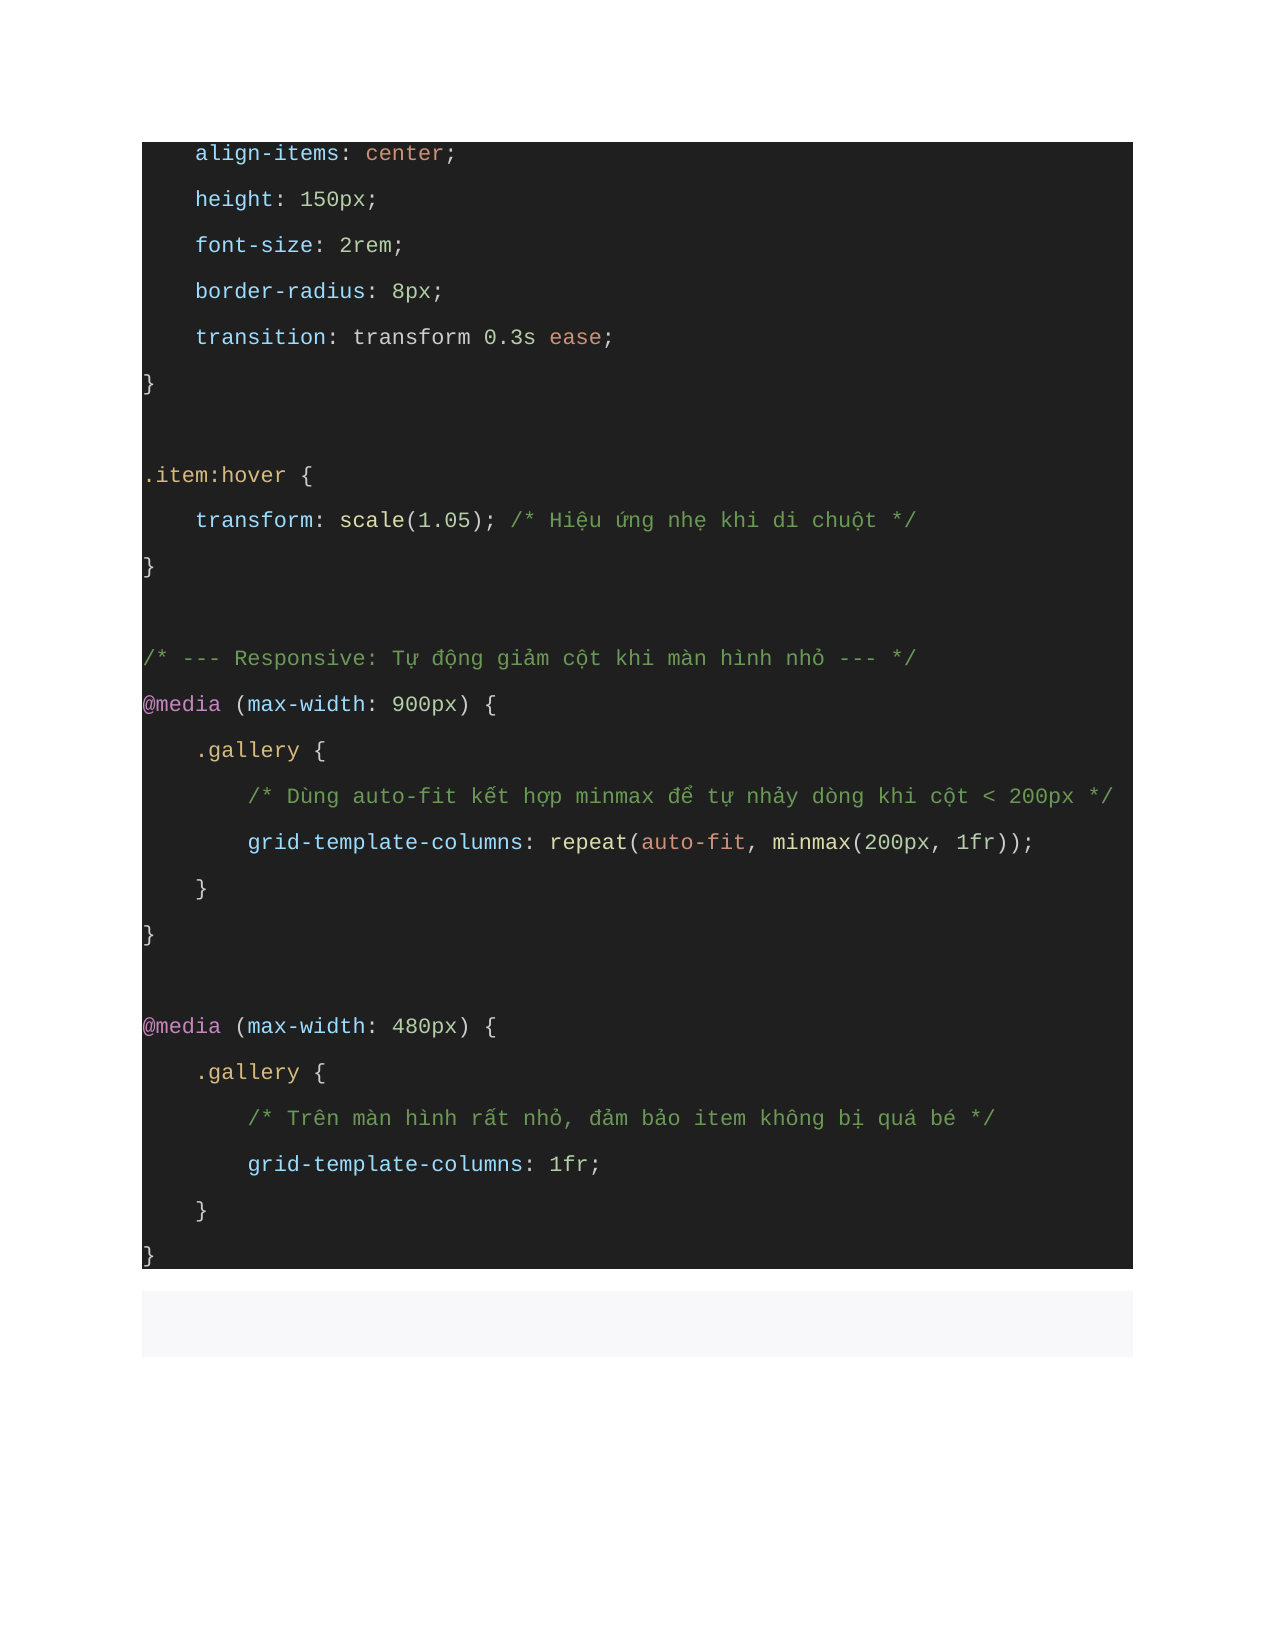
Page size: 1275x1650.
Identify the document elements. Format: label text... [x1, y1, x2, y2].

text .gallery { [142, 739, 1133, 764]
text transition: transform 0.3s ease; [142, 326, 1133, 351]
text .gallery { [142, 1061, 1133, 1086]
text .item:hover { [142, 464, 1133, 488]
text /* Trên màn hình rất nhỏ, đảm bảo item không bị quá bé */ [142, 1107, 1133, 1132]
text } [142, 1199, 1133, 1223]
text grid-template-columns: 1fr; [142, 1153, 1133, 1178]
text font-size: 2rem; [142, 234, 1133, 259]
text @media (max-width: 480px) { [142, 1015, 1133, 1040]
text /* Dùng auto-fit kết hợp minmax để tự nhảy dòng khi cột < 200px */ [142, 785, 1133, 810]
text align-items: center; [142, 142, 1133, 167]
text } [142, 372, 1133, 397]
text } [142, 1245, 1133, 1269]
text grid-template-columns: repeat(auto-fit, minmax(200px, 1fr)); [142, 831, 1133, 856]
text @media (max-width: 900px) { [142, 693, 1133, 718]
text } [142, 877, 1133, 902]
text border-radius: 8px; [142, 280, 1133, 305]
text } [142, 923, 1133, 948]
text height: 150px; [142, 188, 1133, 213]
text transform: scale(1.05); /* Hiệu ứng nhẹ khi di chuột */ [142, 510, 1133, 534]
text /* --- Responsive: Tự động giảm cột khi màn hình nhỏ --- */ [142, 647, 1133, 672]
text } [142, 556, 1133, 580]
